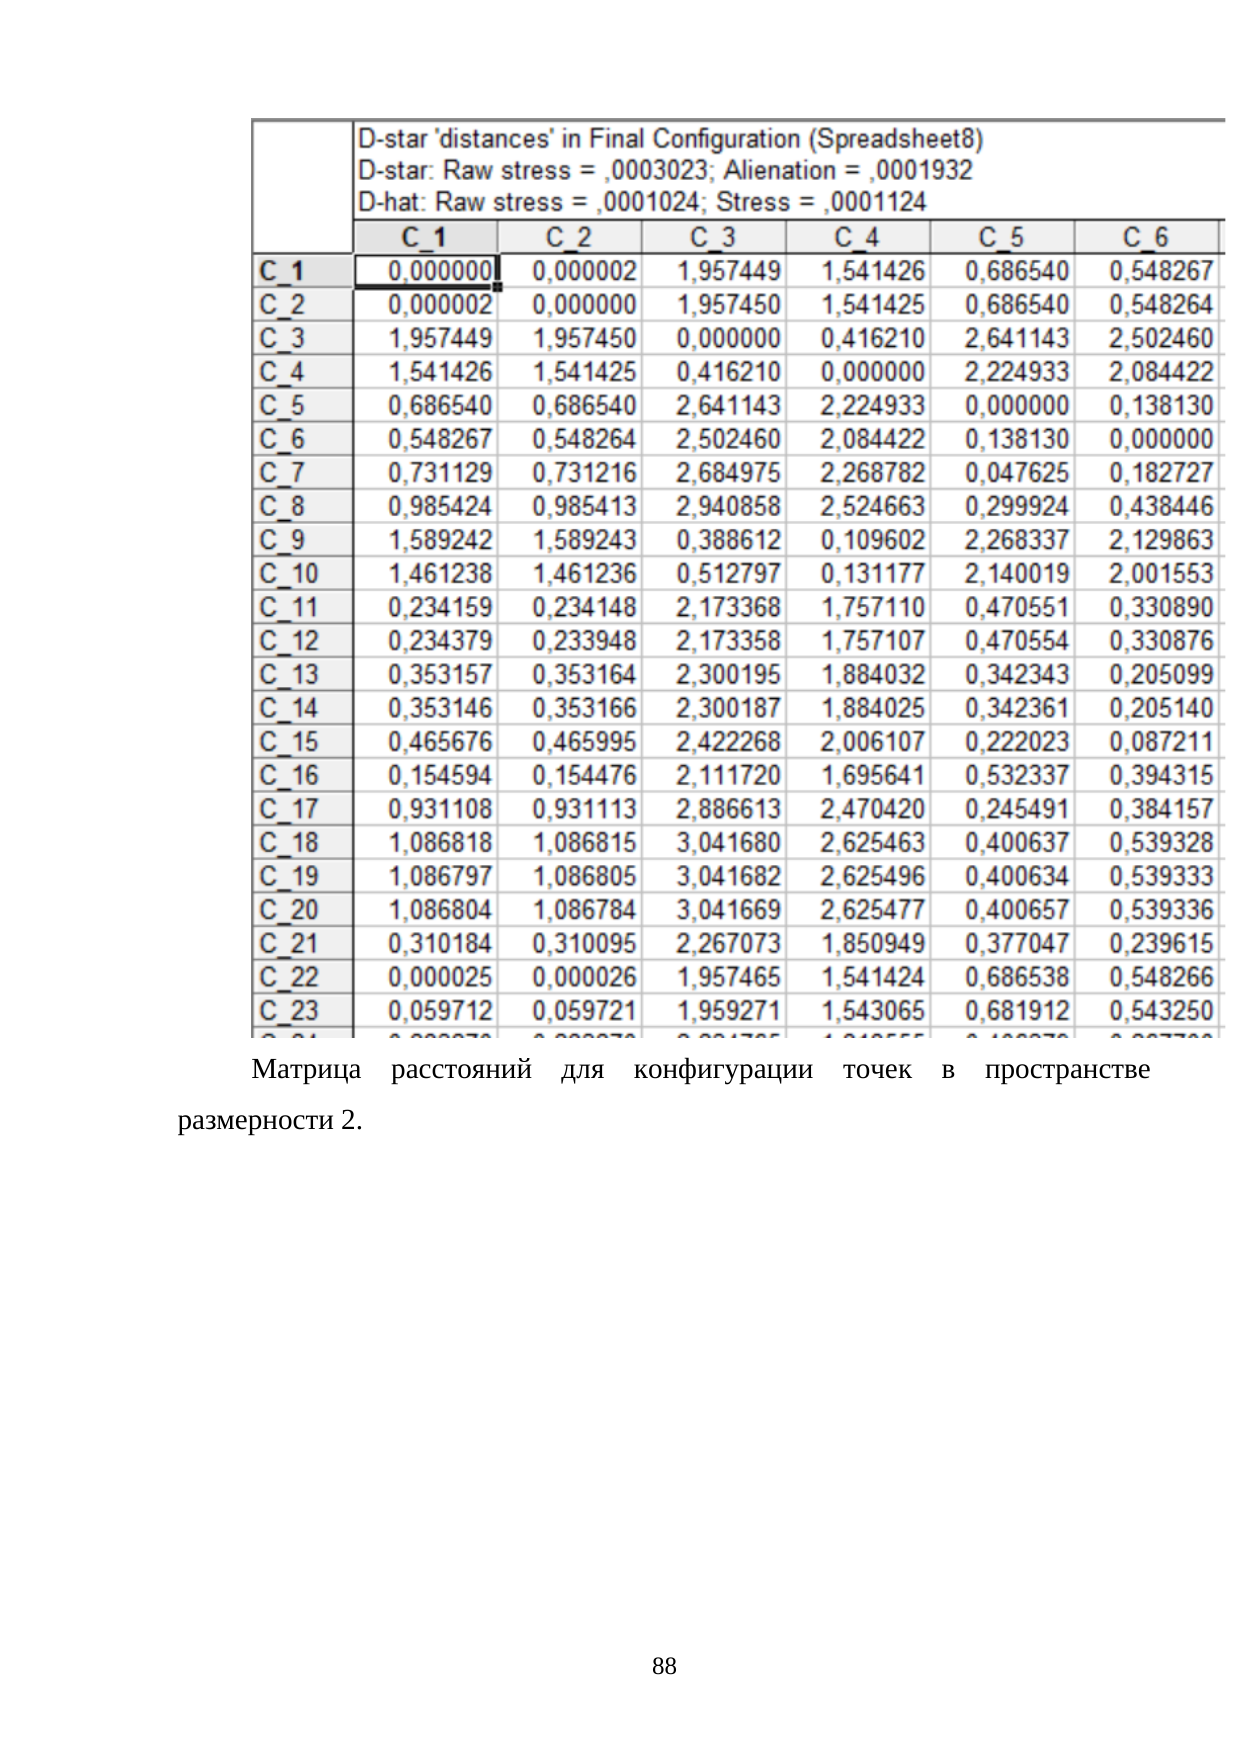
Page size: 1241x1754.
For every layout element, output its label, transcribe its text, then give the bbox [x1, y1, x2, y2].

text Матрица расстояний для конфигурации точек в пространстве размерности 2. [177, 1052, 1152, 1135]
picture [251, 118, 1226, 1038]
